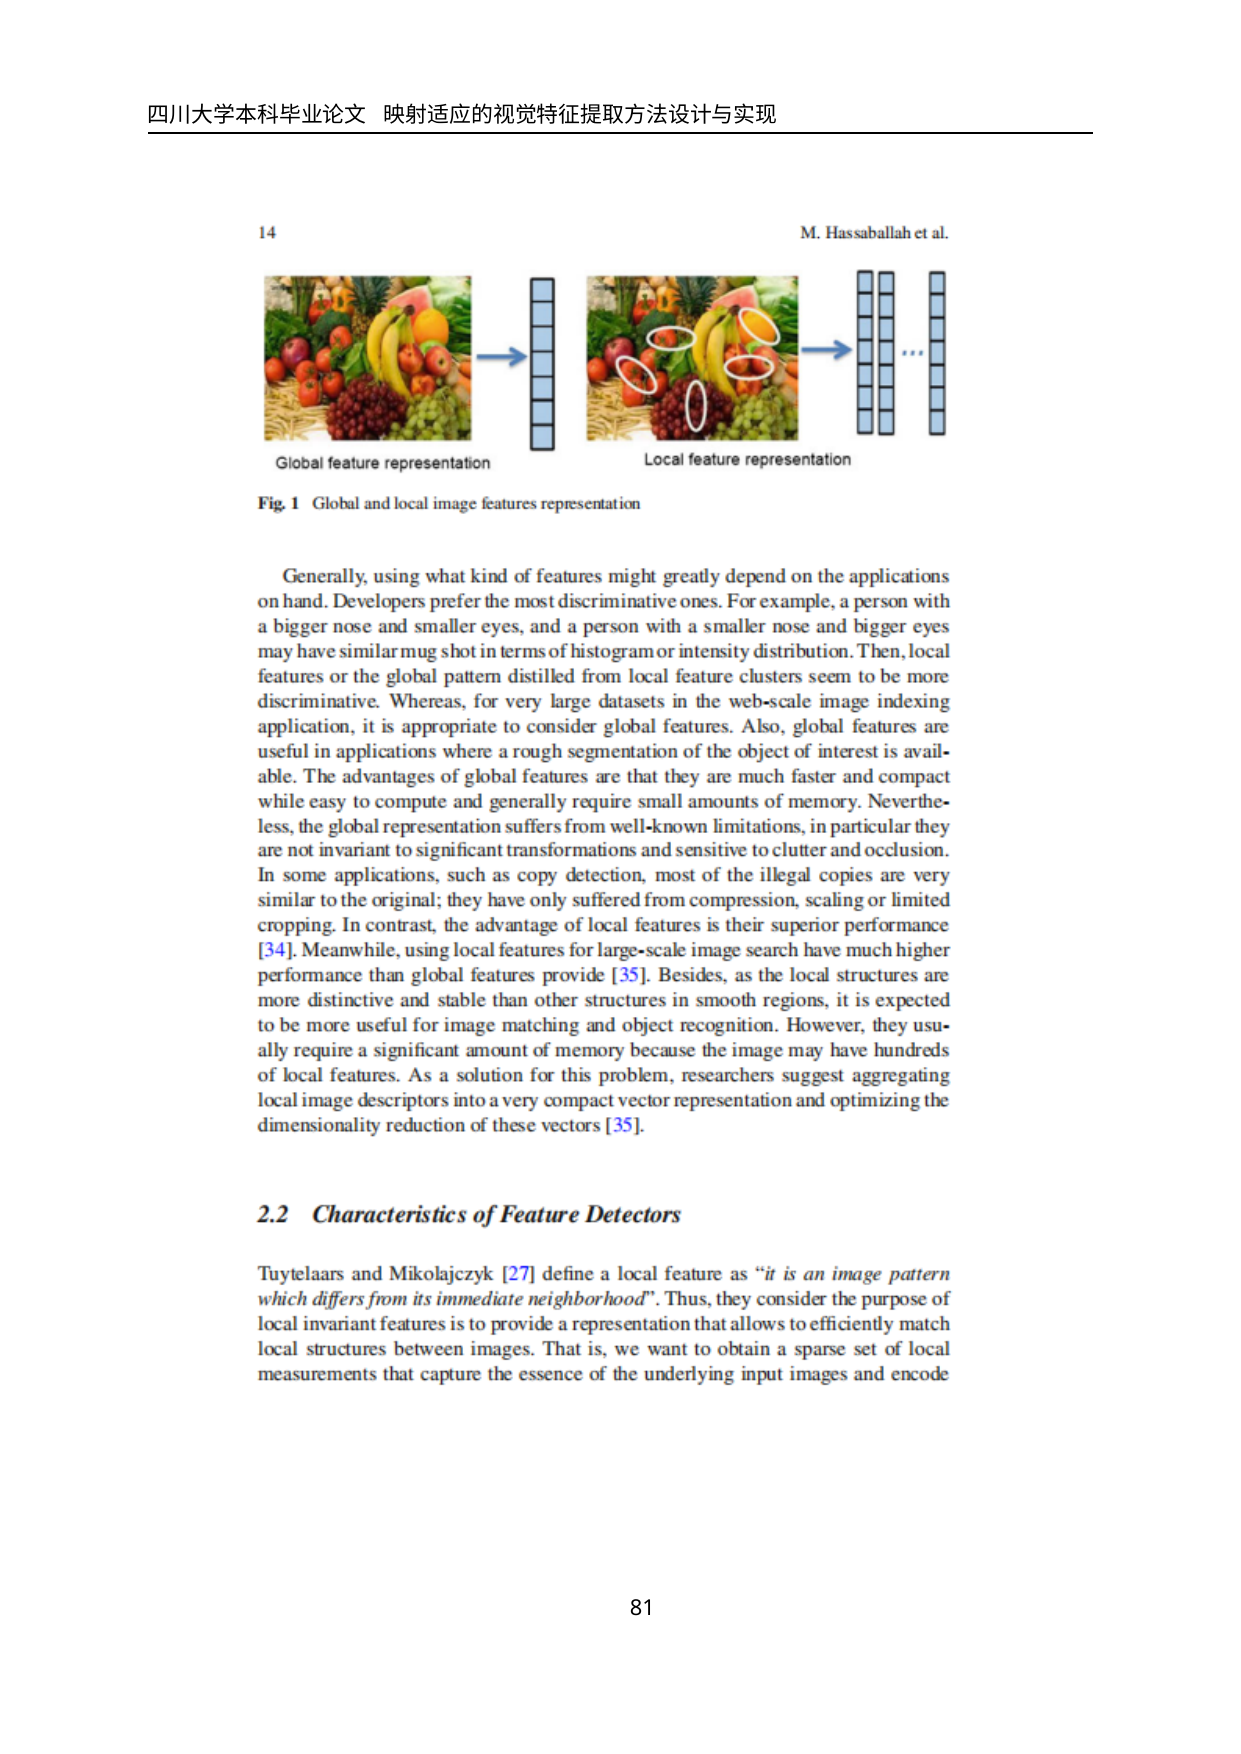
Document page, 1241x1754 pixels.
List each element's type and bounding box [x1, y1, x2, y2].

picture [147, 151, 1062, 1540]
